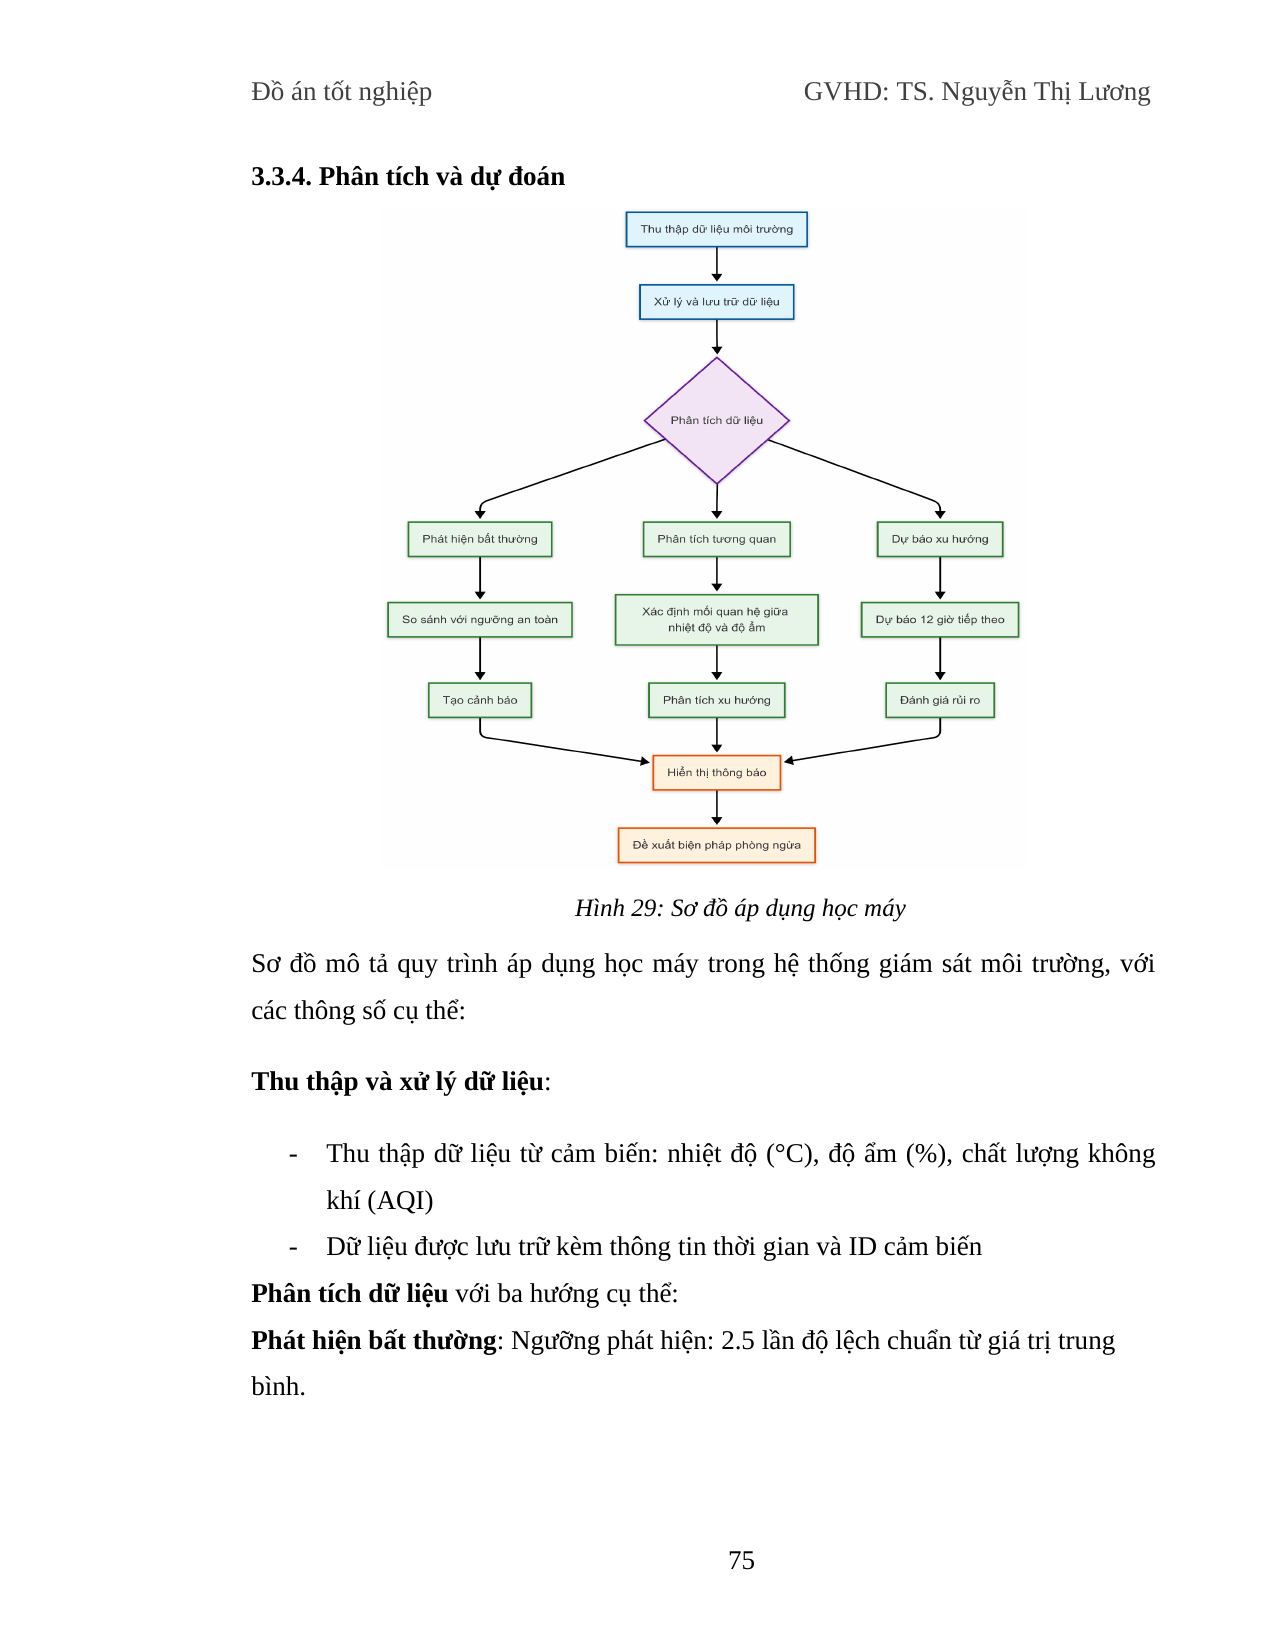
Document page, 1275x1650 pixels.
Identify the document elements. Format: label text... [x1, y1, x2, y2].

text Phân tích dữ liệu với ba hướng cụ thể: [251, 1277, 1157, 1308]
text Sơ đồ mô tả quy trình áp dụng học máy trong hệ thống giám sát môi trường, với các thông số cụ thể: [251, 947, 1157, 1025]
text Phát hiện bất thường: Ngưỡng phát hiện: 2.5 lần độ lệch chuẩn từ giá trị trung bình. [251, 1324, 1157, 1402]
text Thu thập và xử lý dữ liệu: [251, 1065, 1157, 1097]
list Dữ liệu được lưu trữ kèm thông tin thời gian và ID cảm biến [288, 1230, 1157, 1262]
list Thu thập dữ liệu từ cảm biến: nhiệt độ (°C), độ ẩm (%), chất lượng không khí (AQI) [288, 1137, 1157, 1215]
text Hình 29: Sơ đồ áp dụng học máy [251, 893, 1157, 922]
picture [381, 207, 1027, 870]
subtitle 3.3.4. Phân tích và dự đoán [251, 160, 1157, 191]
